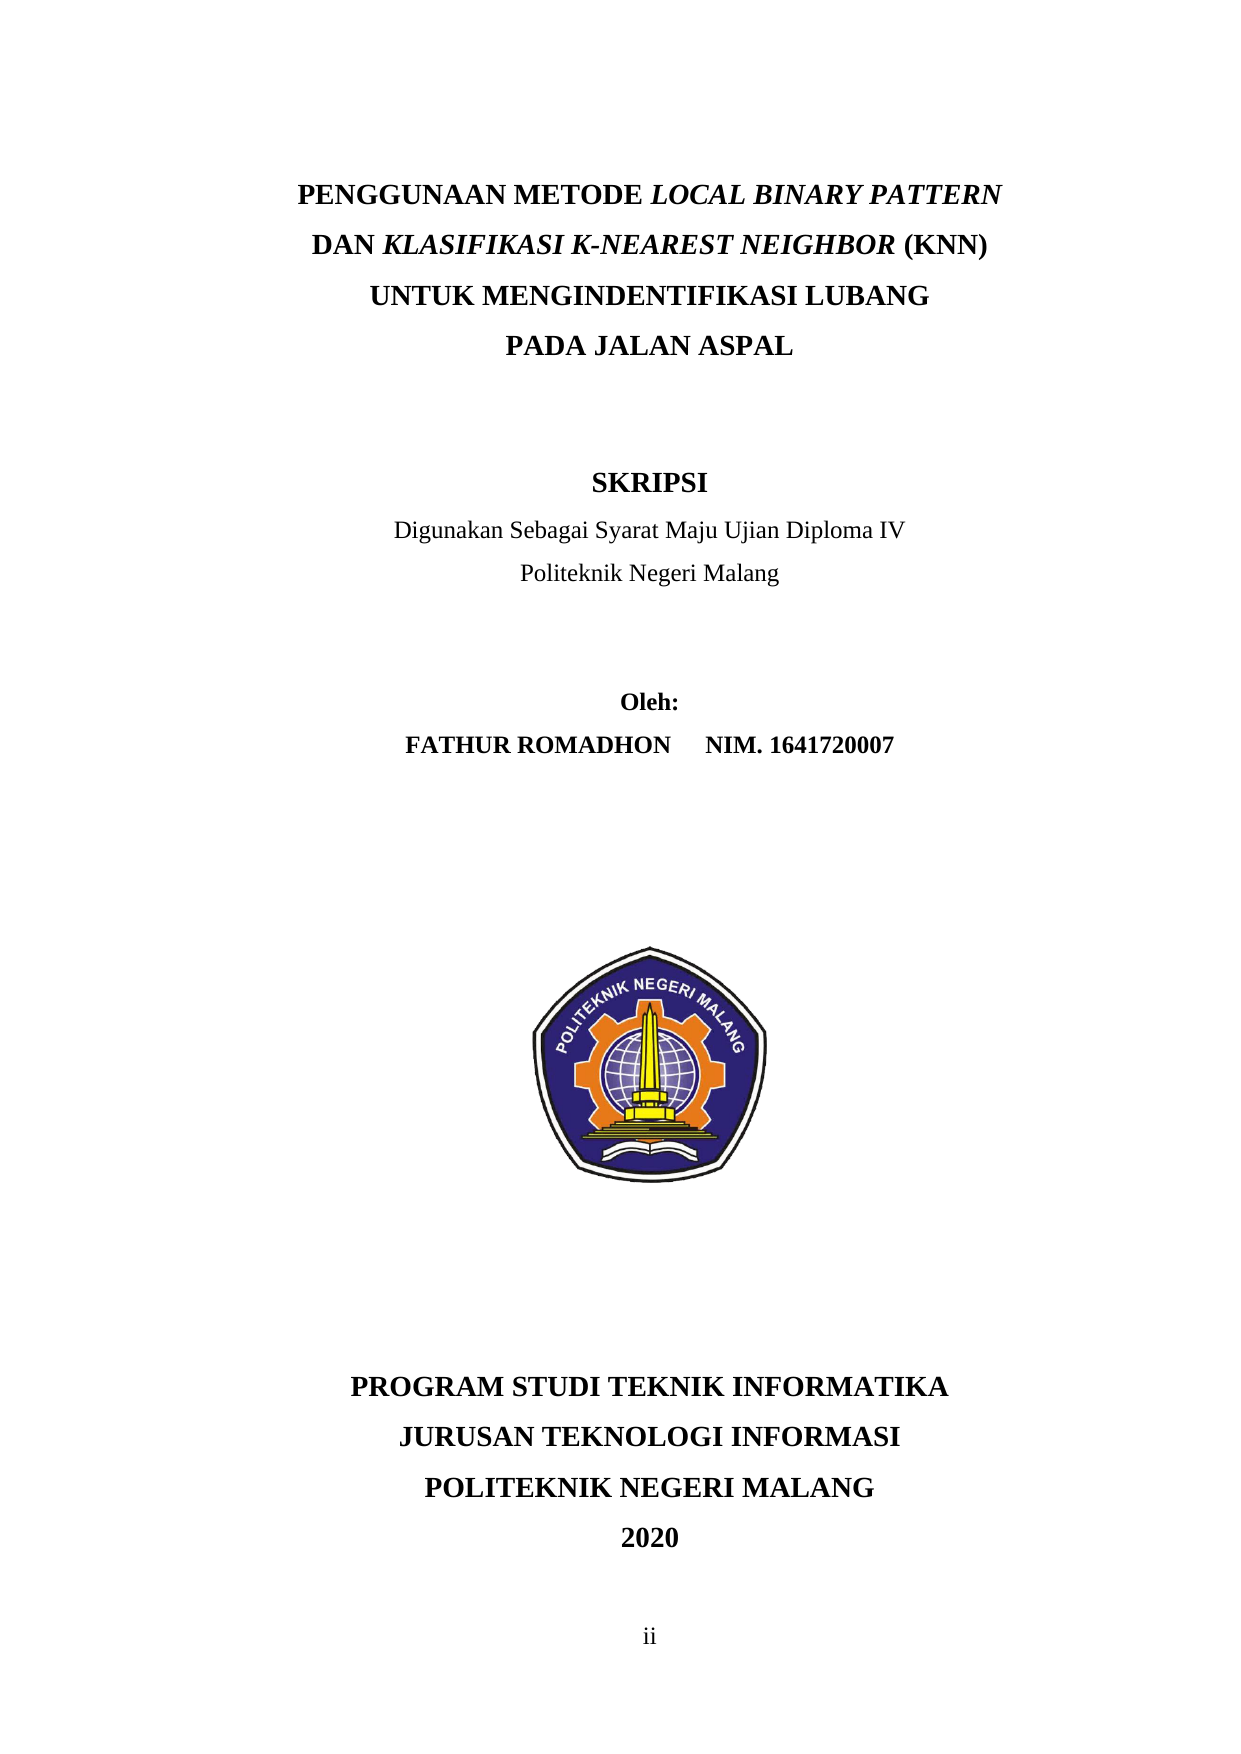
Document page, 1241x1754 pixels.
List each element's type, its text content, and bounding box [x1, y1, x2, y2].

text Digunakan Sebagai Syarat Maju Ujian Diploma IV [236, 515, 1063, 544]
text SKRIPSI [236, 465, 1063, 498]
text PENGGUNAAN METODE LOCAL BINARY PATTERN [236, 177, 1063, 211]
text Politeknik Negeri Malang [236, 558, 1063, 587]
text POLITEKNIK NEGERI MALANG [236, 1470, 1063, 1503]
text 2020 [236, 1520, 1063, 1553]
text PADA JALAN ASPAL [236, 328, 1063, 362]
text UNTUK MENGINDENTIFIKASI LUBANG [236, 278, 1063, 311]
text FATHUR ROMADHON NIM. 1641720007 [236, 731, 1063, 759]
text DAN KLASIFIKASI K-NEAREST NEIGHBOR (KNN) [236, 227, 1063, 261]
text Oleh: [236, 687, 1063, 716]
picture [532, 946, 767, 1183]
text PROGRAM STUDI TEKNIK INFORMATIKA [236, 1369, 1063, 1403]
text JURUSAN TEKNOLOGI INFORMASI [236, 1419, 1063, 1453]
